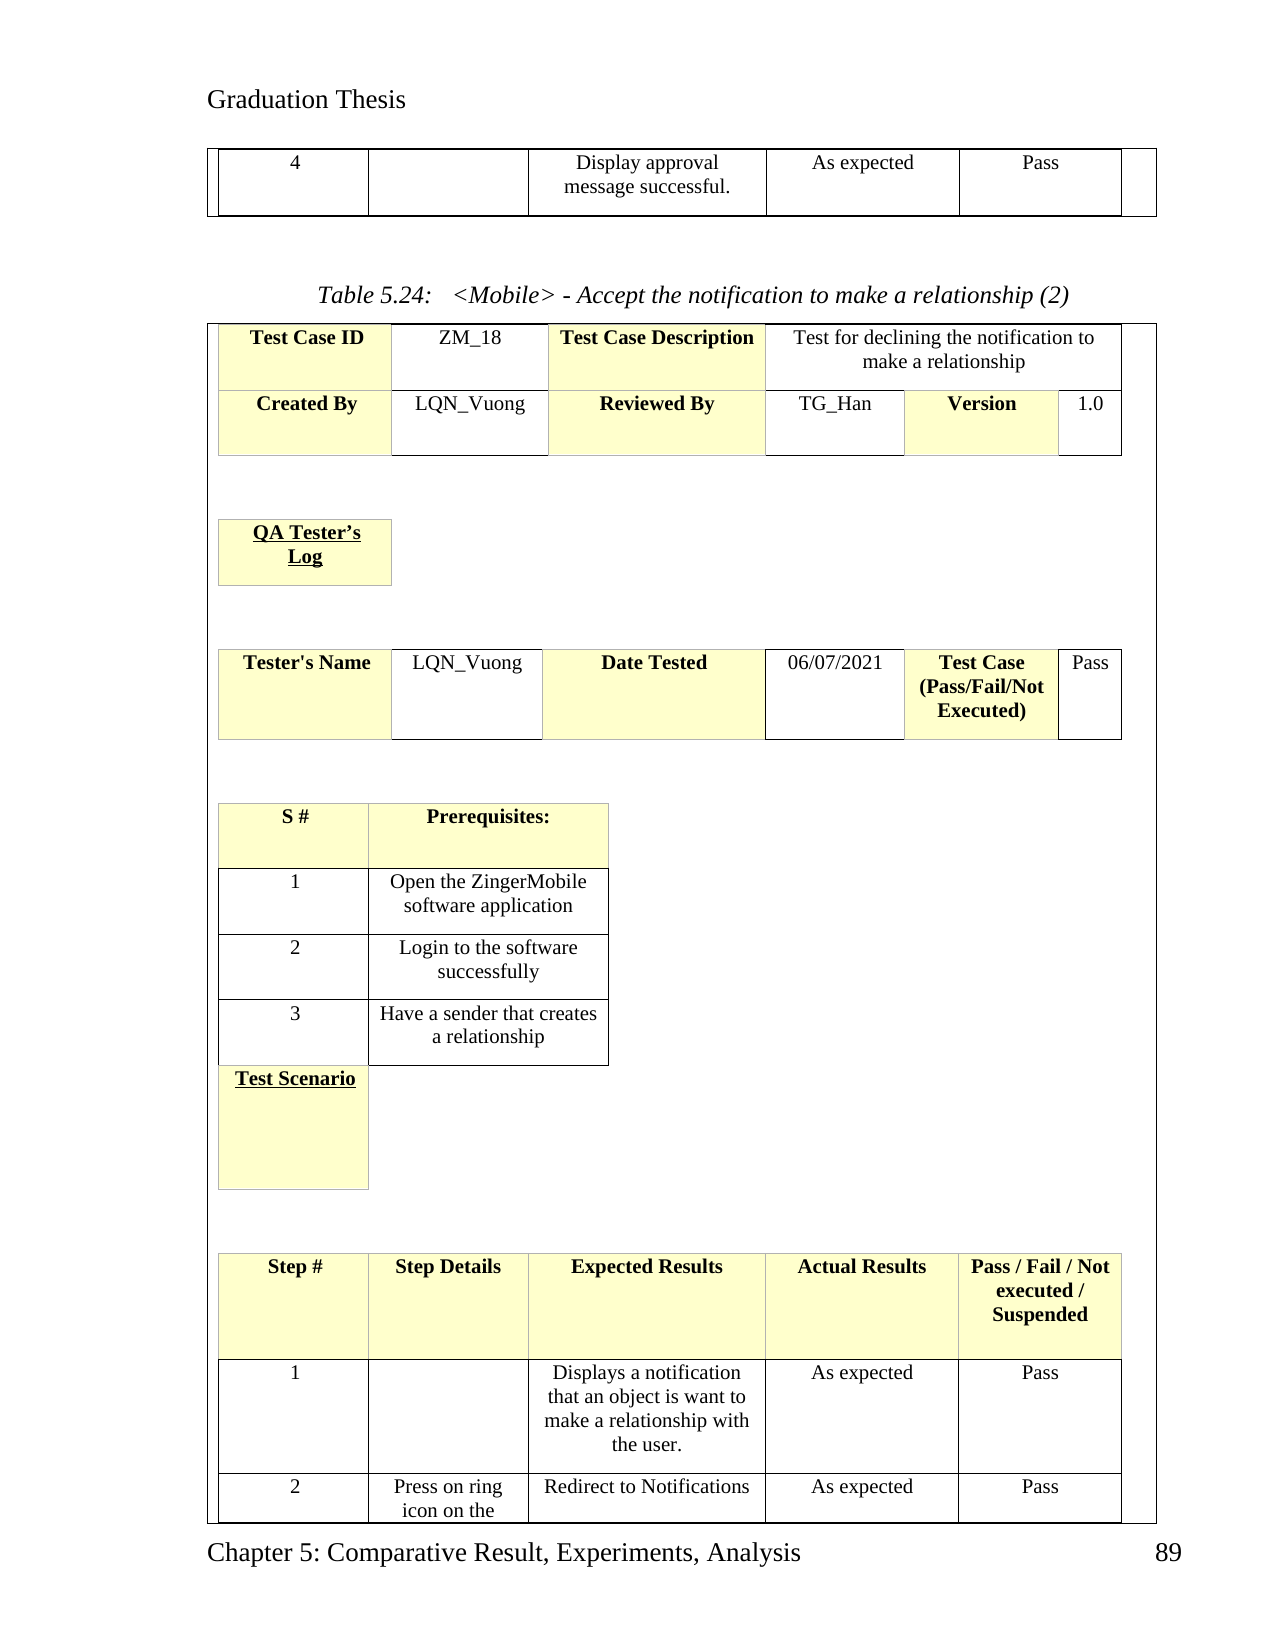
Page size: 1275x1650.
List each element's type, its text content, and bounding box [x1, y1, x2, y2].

table_header [1122, 149, 1156, 216]
table_header [369, 150, 528, 215]
table_header [208, 324, 1156, 1523]
table_header [529, 150, 766, 215]
text <Mobile> - Accept the notification to make a relationship (2) [289, 280, 1157, 309]
table_header [767, 150, 959, 215]
table_header [960, 150, 1121, 215]
table_header [219, 150, 368, 215]
table_header [208, 149, 218, 216]
